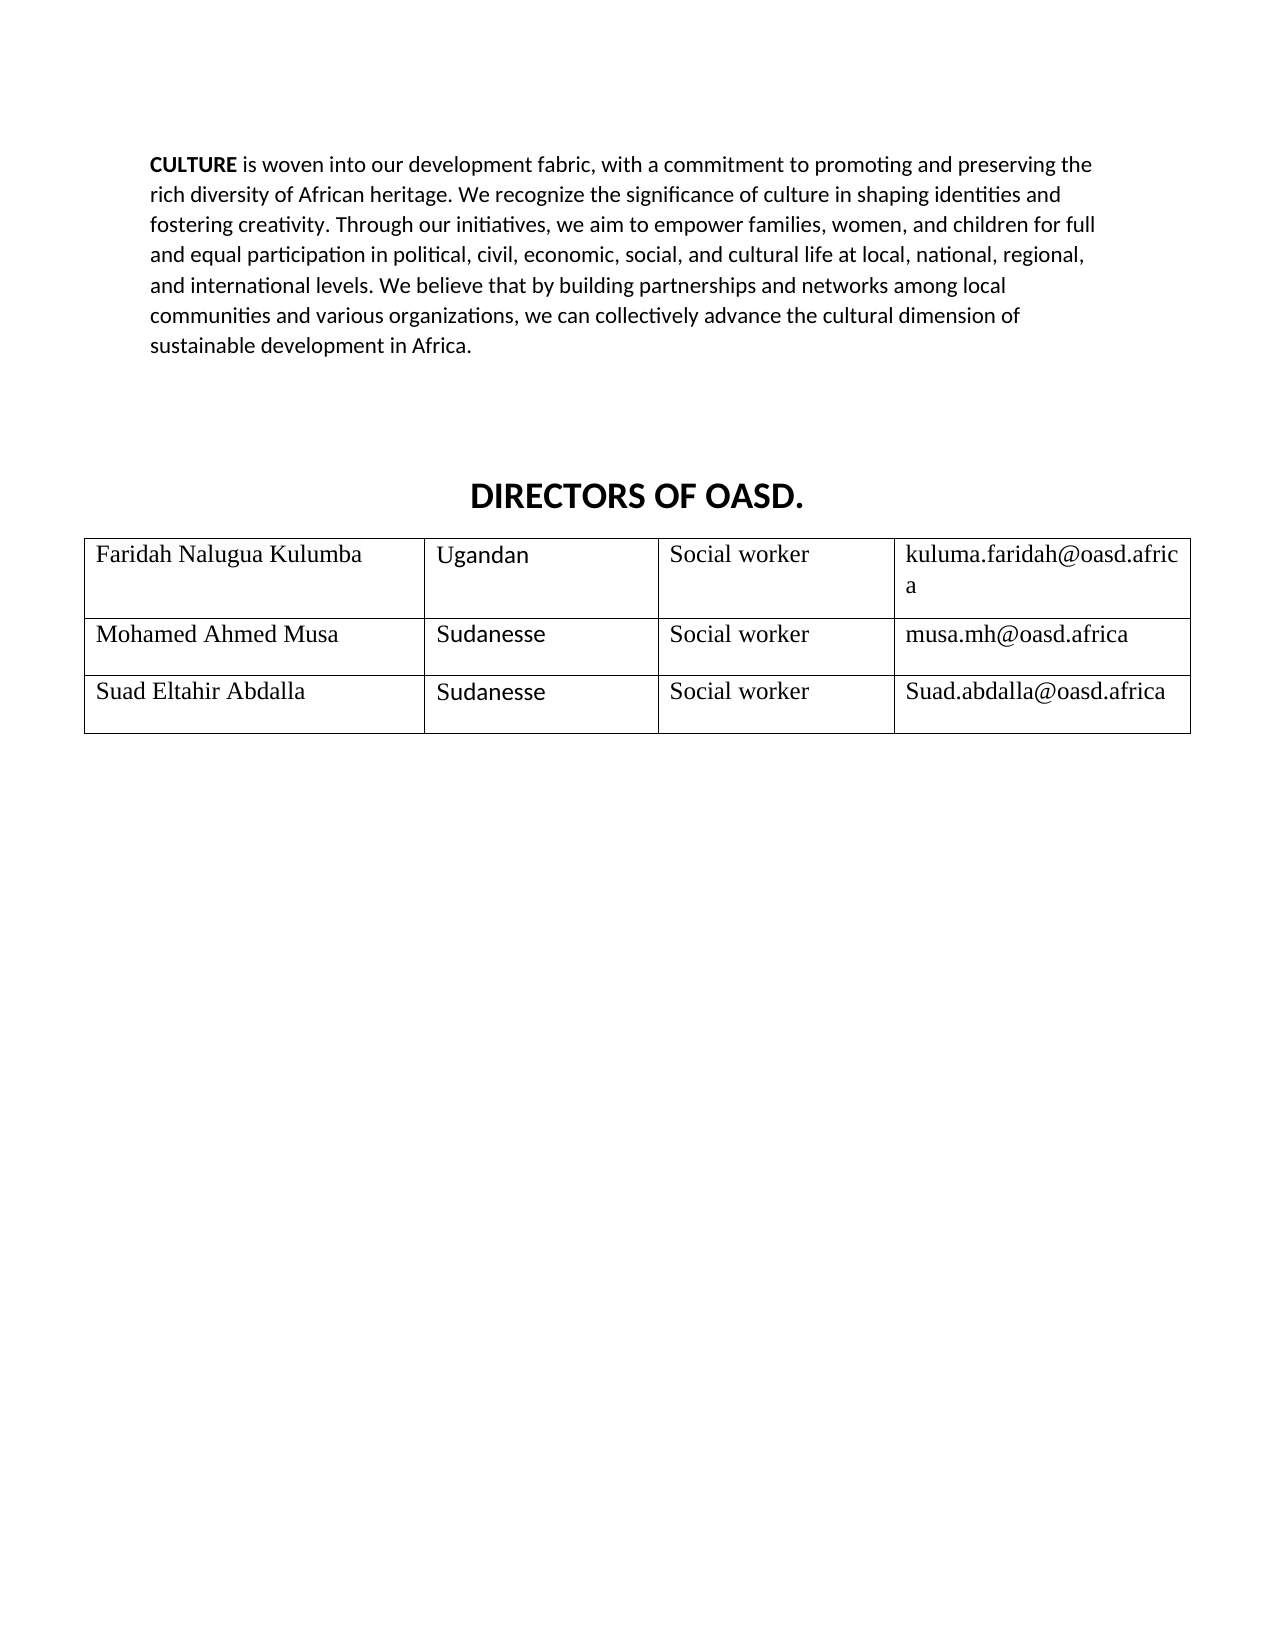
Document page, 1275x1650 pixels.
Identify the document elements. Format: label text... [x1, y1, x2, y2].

text CULTURE is woven into our development fabric, with a commitment to promoting and preserving the rich diversity of African heritage. We recognize the significance of culture in shaping identities and fostering creativity. Through our initiatives, we aim to empower families, women, and children for full and equal participation in political, civil, economic, social, and cultural life at local, national, regional, and international levels. We believe that by building partnerships and networks among local communities and various organizations, we can collectively advance the cultural dimension of sustainable development in Africa. [150, 150, 1125, 359]
table_header Ugandan [425, 539, 658, 618]
table_cell musa.mh@oasd.africa [895, 619, 1190, 675]
table_cell Social worker [659, 676, 894, 733]
table_cell Suad.abdalla@oasd.africa [895, 676, 1190, 733]
table_cell Social worker [659, 619, 894, 675]
table_header Faridah Nalugua Kulumba [85, 539, 424, 618]
table_header kuluma.faridah@oasd.africa [895, 539, 1190, 618]
table_cell Mohamed Ahmed Musa [85, 619, 424, 675]
text DIRECTORS OF OASD. [150, 472, 1125, 518]
table_cell Sudanesse [425, 676, 658, 733]
table_cell Suad Eltahir Abdalla [85, 676, 424, 733]
table_cell Sudanesse [425, 619, 658, 675]
table_header Social worker [659, 539, 894, 618]
